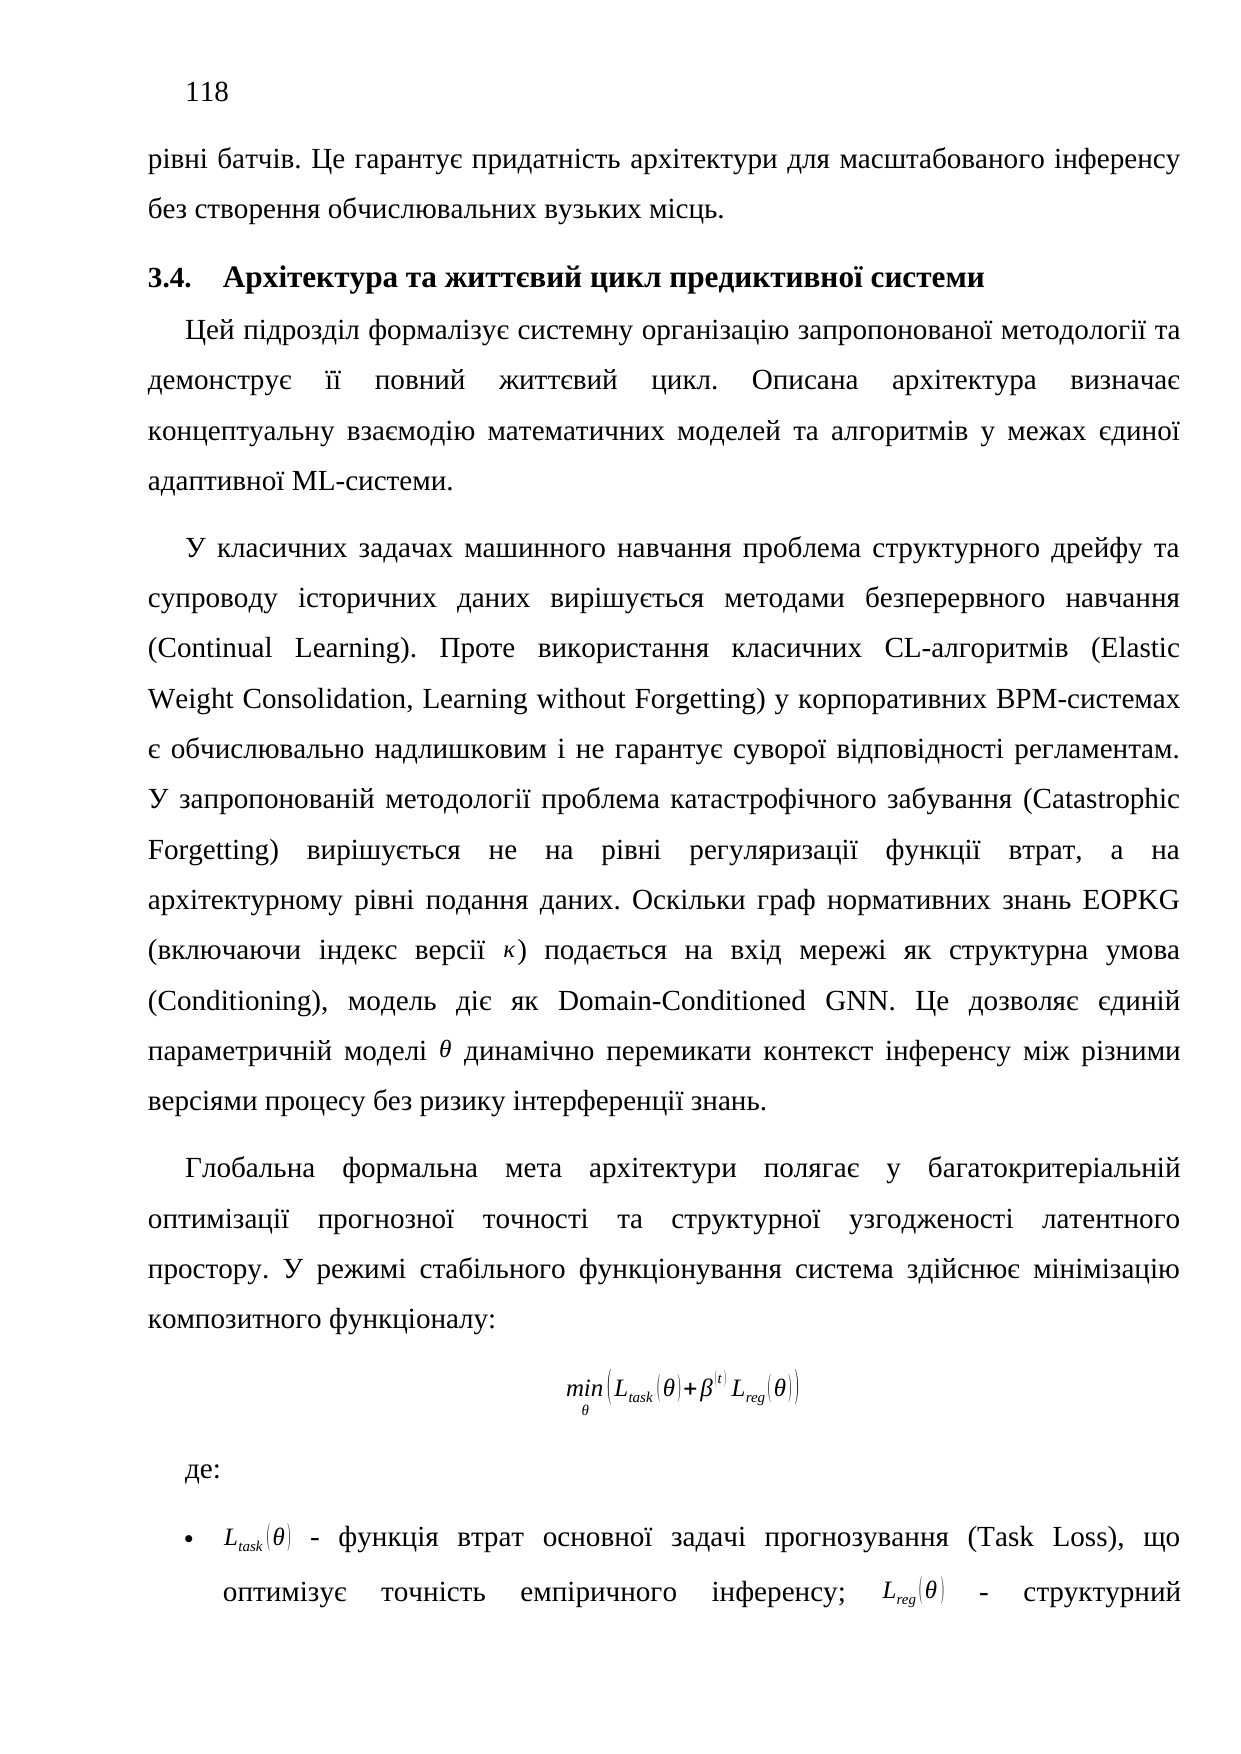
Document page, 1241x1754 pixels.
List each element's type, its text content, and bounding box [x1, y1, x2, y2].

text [148, 141, 1181, 225]
subtitle Архітектура та життєвий цикл предиктивної системи [148, 258, 1181, 294]
text Глобальна формальна мета архітектури полягає у багатокритеріальній оптимізації прогнозної точності та структурної узгодженості латентного простору. У режимі стабільного функціонування система здійснює мінімізацію композитного функціоналу: [148, 1150, 1181, 1335]
text У класичних задачах машинного навчання проблема структурного дрейфу та супроводу історичних даних вирішується методами безперервного навчання (Continual Learning). Проте використання класичних CL-алгоритмів (Elastic Weight Consolidation, Learning without Forgetting) у корпоративних BPM-системах є обчислювально надлишковим і не гарантує суворої відповідності регламентам. У запропонованій методології проблема катастрофічного забування (Catastrophic Forgetting) вирішується не на рівні регуляризації функції втрат, а на архітектурному рівні подання даних. Оскільки граф нормативних знань EOPKG (включаючи індекс версії ) подається на вхід мережі як структурна умова (Conditioning), модель діє як Domain-Conditioned GNN. Це дозволяє єдиній параметричній моделі динамічно перемикати контекст інференсу між різними версіями процесу без ризику інтерференції знань. [148, 530, 1181, 1117]
text Цей підрозділ формалізує системну організацію запропонованої методології та демонструє її повний життєвий цикл. Описана архітектура визначає концептуальну взаємодію математичних моделей та алгоритмів у межах єдиної адаптивної ML-системи. [148, 312, 1181, 497]
text де: [148, 1452, 1181, 1485]
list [185, 1519, 1181, 1608]
